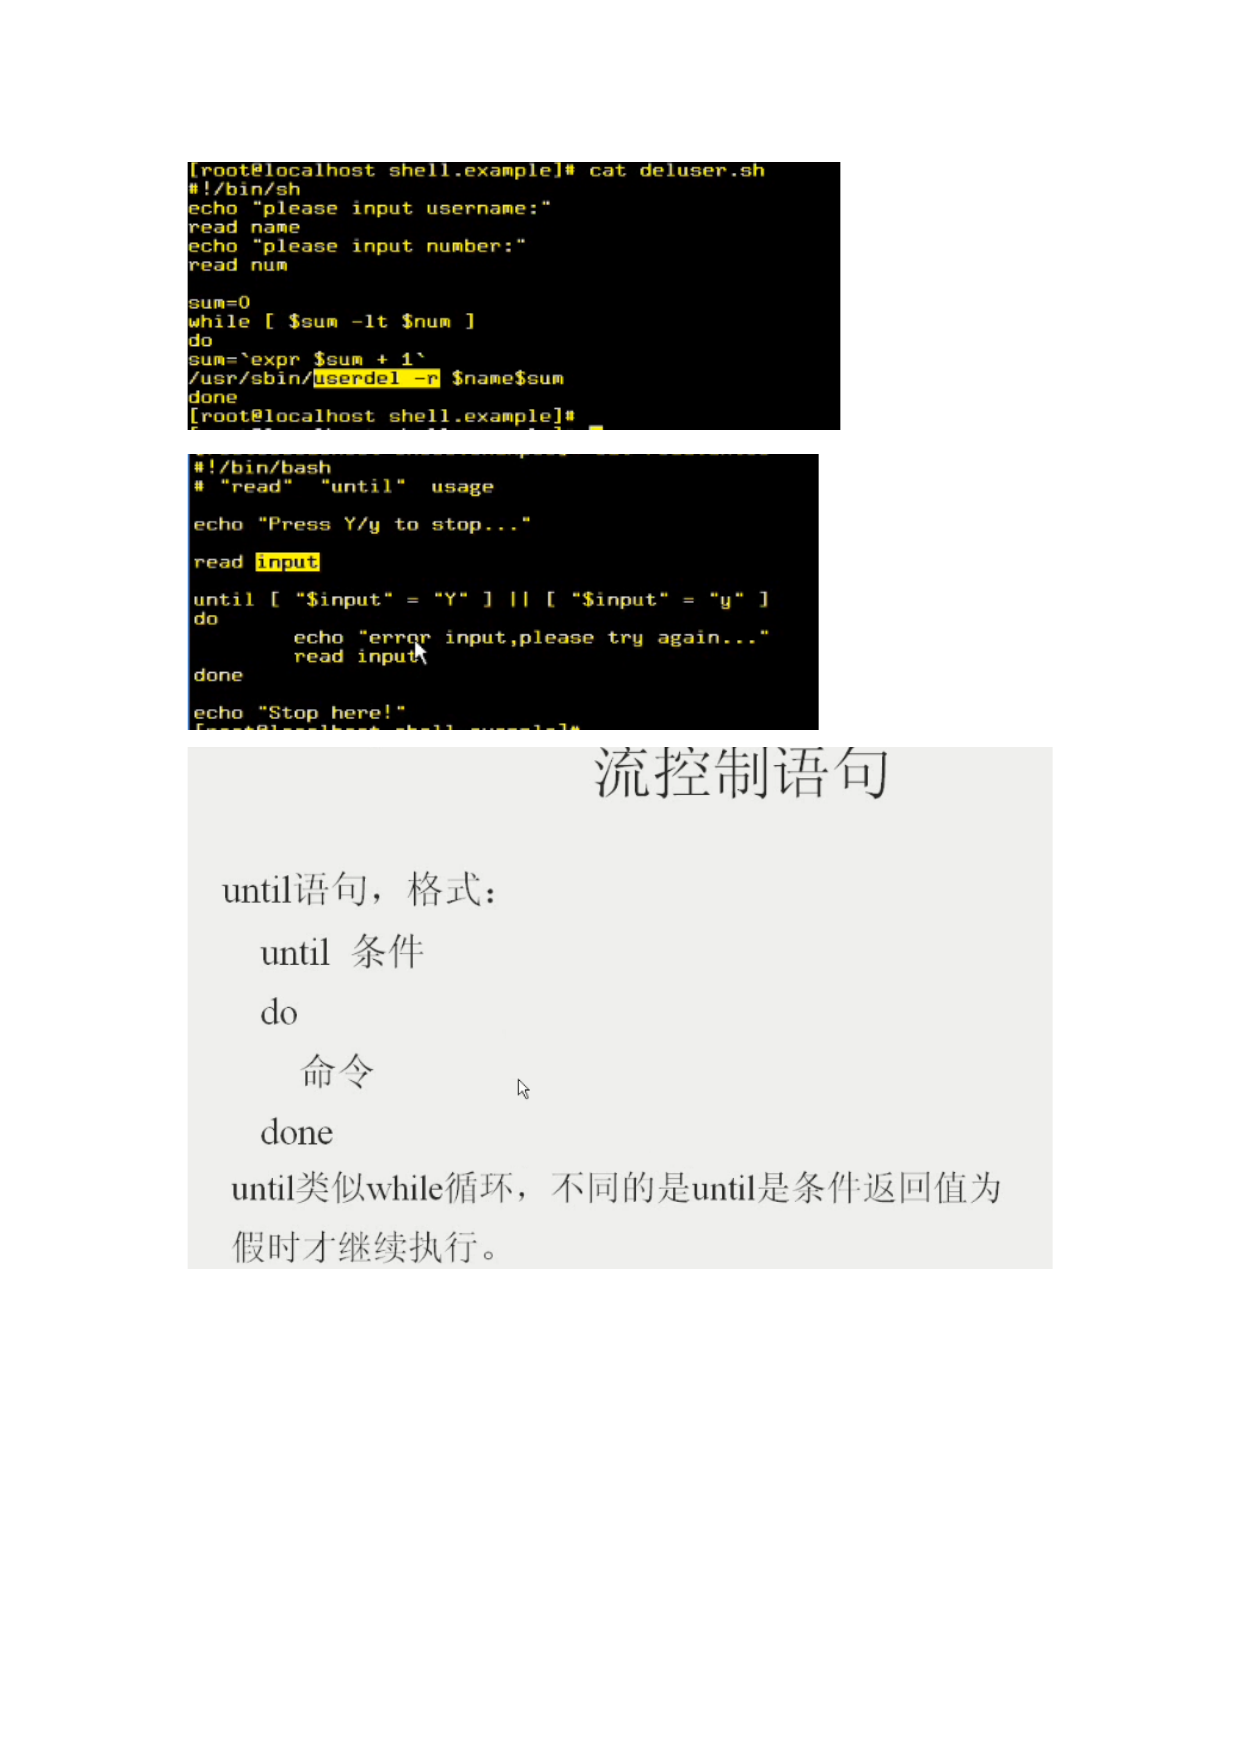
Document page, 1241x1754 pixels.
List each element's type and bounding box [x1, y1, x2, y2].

picture [187, 747, 1053, 1269]
picture [187, 162, 841, 430]
picture [187, 454, 819, 730]
